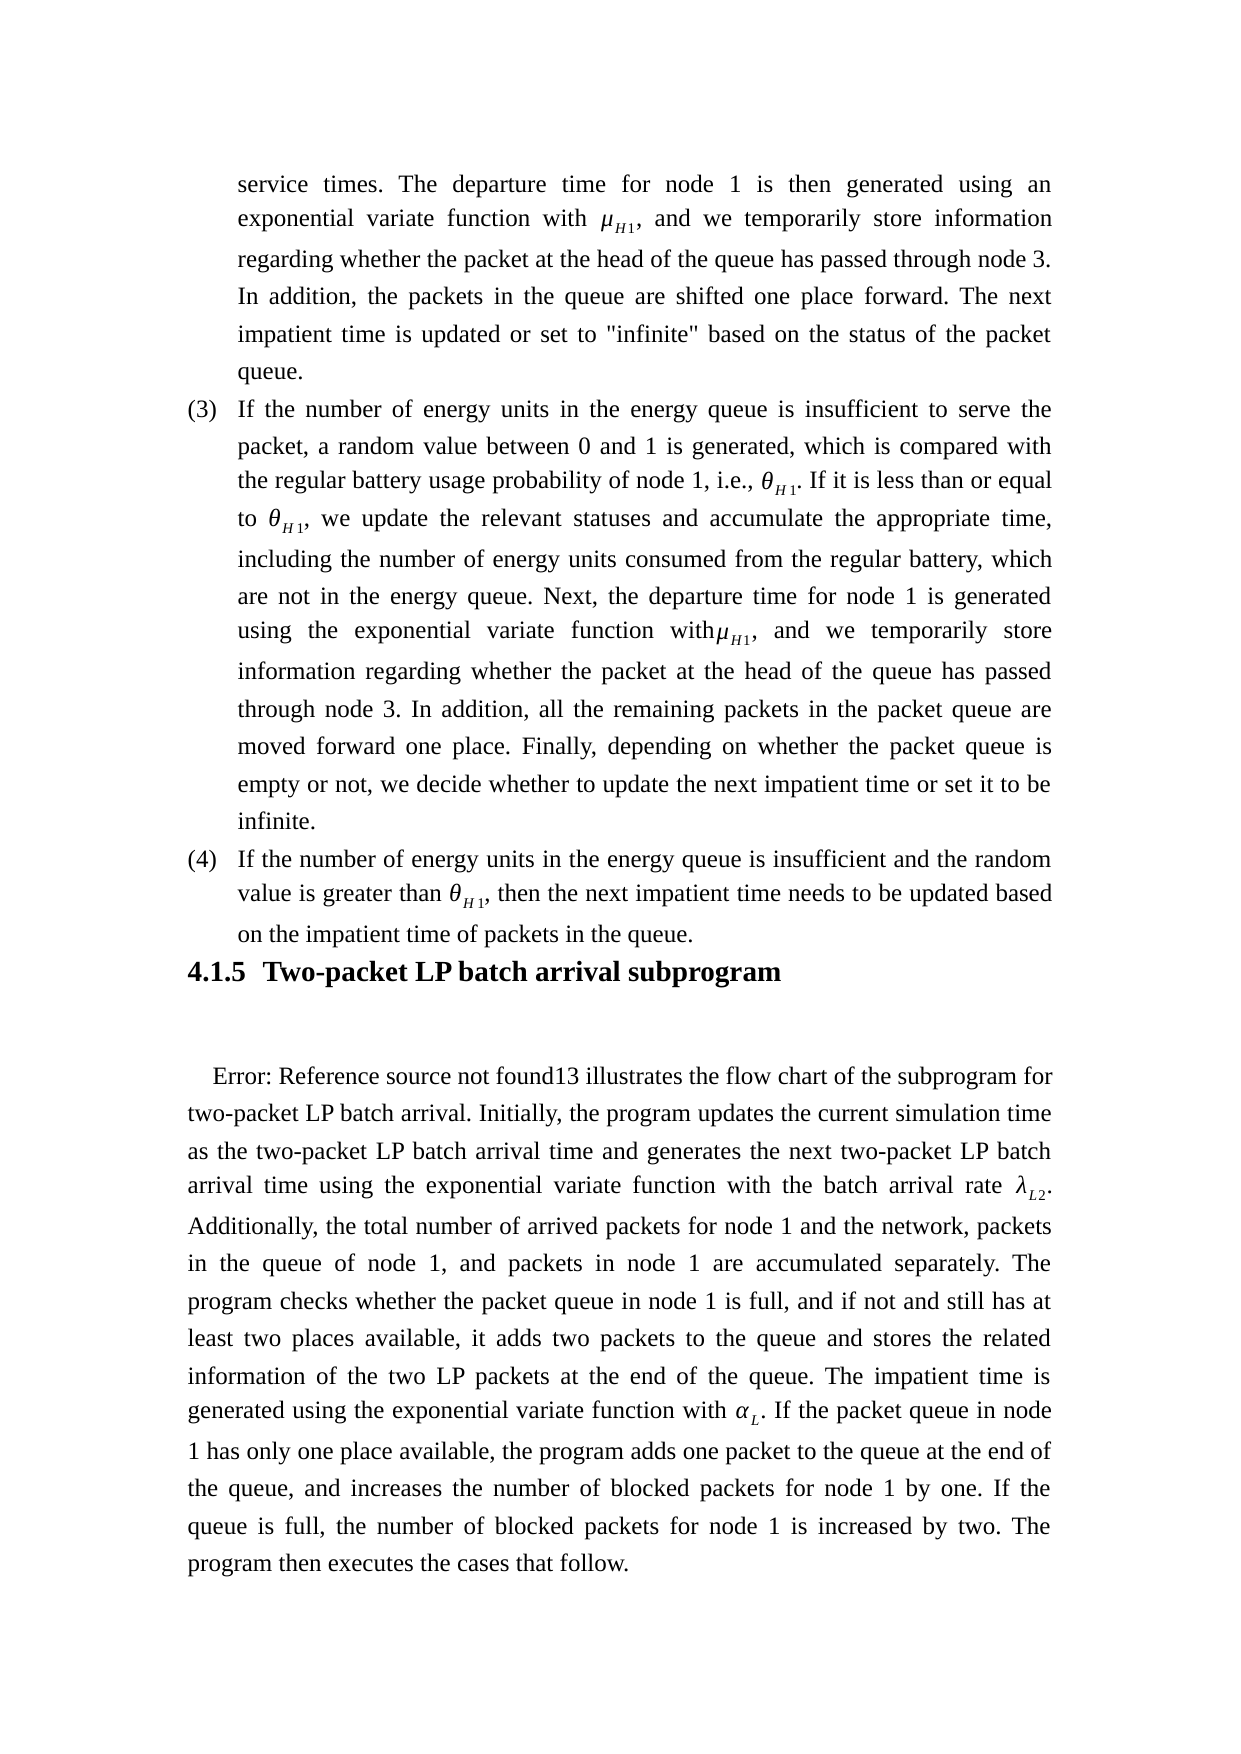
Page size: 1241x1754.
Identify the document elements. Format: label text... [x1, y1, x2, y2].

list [187, 164, 1053, 389]
list If the number of energy units in the energy queue is insufficient to serve the packet, a random value between 0 and 1 is generated, which is compared with the regular battery usage probability of node 1, i.e., . If it is less than or equal to , we update the relevant statuses and accumulate the appropriate time, including the number of energy units consumed from the regular battery, which are not in the energy queue. Next, the departure time for node 1 is generated using the exponential variate function with, and we temporarily store information regarding whether the packet at the head of the queue has passed through node 3. In addition, all the remaining packets in the packet queue are moved forward one place. Finally, depending on whether the packet queue is empty or not, we decide whether to update the next impatient time or set it to be infinite. [187, 389, 1053, 839]
list If the number of energy units in the energy queue is insufficient and the random value is greater than , then the next impatient time needs to be updated based on the impatient time of packets in the queue. [187, 839, 1053, 952]
subtitle Two-packet LP batch arrival subprogram [187, 952, 1053, 989]
